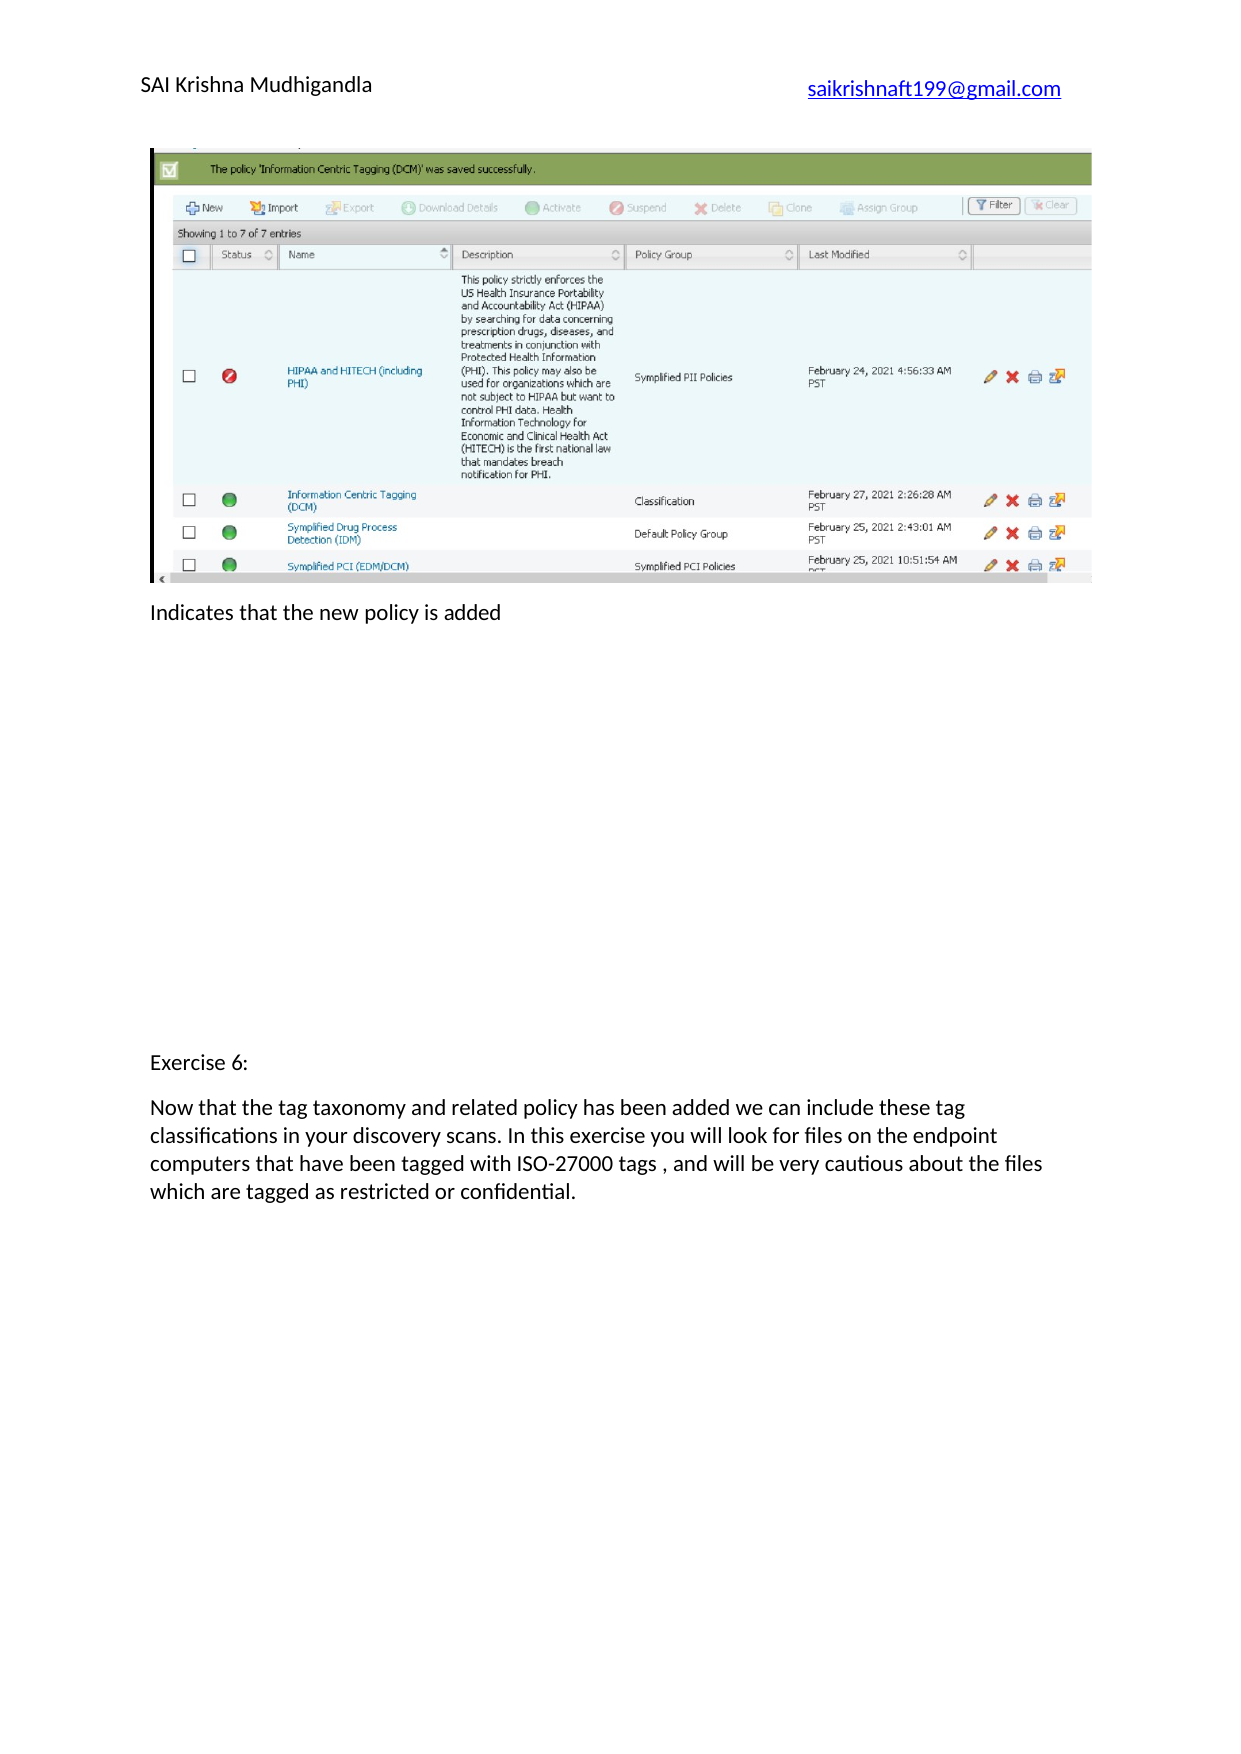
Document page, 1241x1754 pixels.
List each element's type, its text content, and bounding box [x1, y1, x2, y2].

text Indicates that the new policy is added [150, 598, 1103, 626]
text Now that the tag taxonomy and related policy has been added we can include these tag classifications in your discovery scans. In this exercise you will look for files on the endpoint computers that have been tagged with ISO-27000 tags , and will be very cautious about the files which are tagged as restricted or confidential. [150, 1093, 1079, 1205]
picture [150, 148, 1092, 583]
text Exercise 6: [150, 1048, 1103, 1076]
